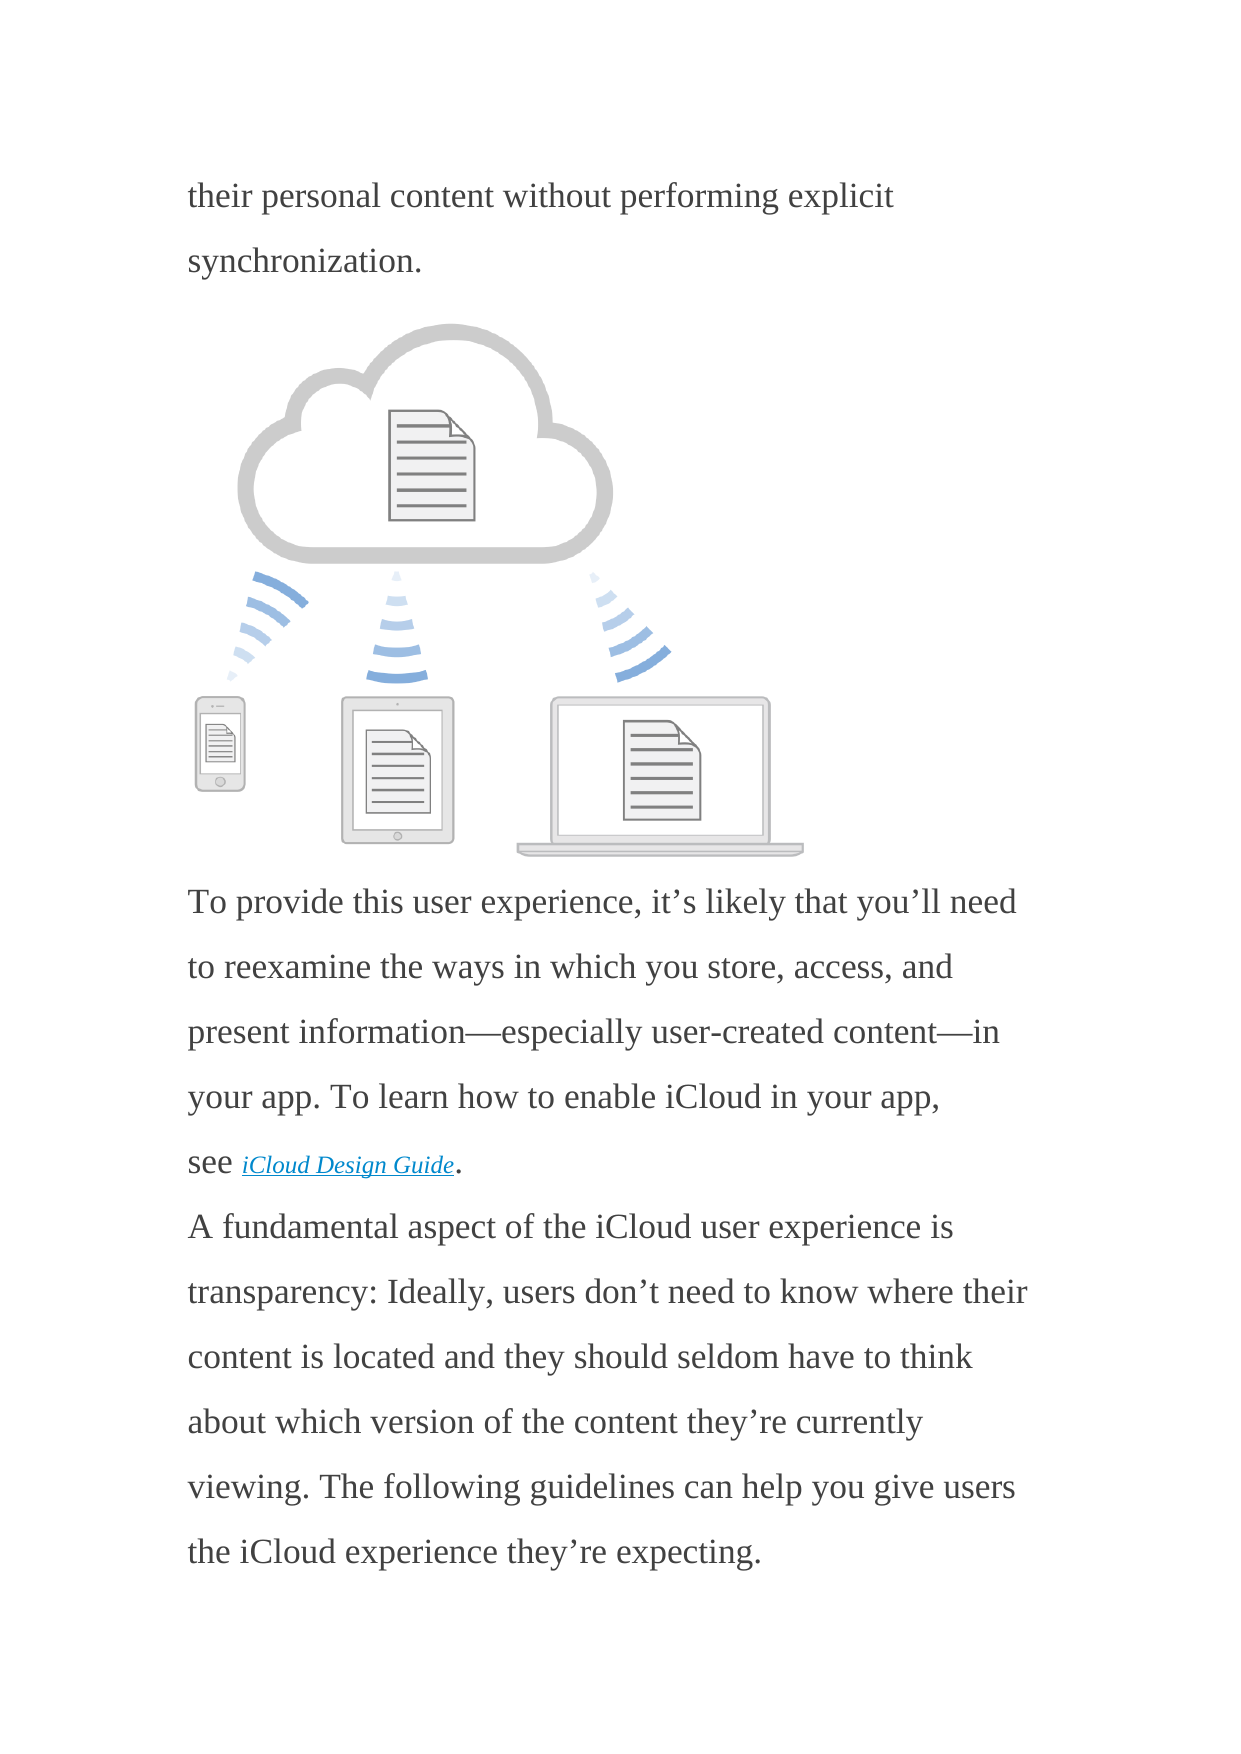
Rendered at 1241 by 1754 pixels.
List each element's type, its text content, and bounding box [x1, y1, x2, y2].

picture [187, 319, 811, 864]
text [187, 162, 1053, 292]
text A fundamental aspect of the iCloud user experience is transparency: Ideally, users don’t need to know where their content is located and they should seldom have to think about which version of the content they’re currently viewing. The following guidelines can help you give users the iCloud experience they’re expecting. [187, 1193, 1053, 1583]
text To provide this user experience, it’s likely that you’ll need to reexamine the ways in which you store, access, and present information—especially user-created content—in your app. To learn how to enable iCloud in your app, see iCloud Design Guide. [187, 868, 1053, 1193]
